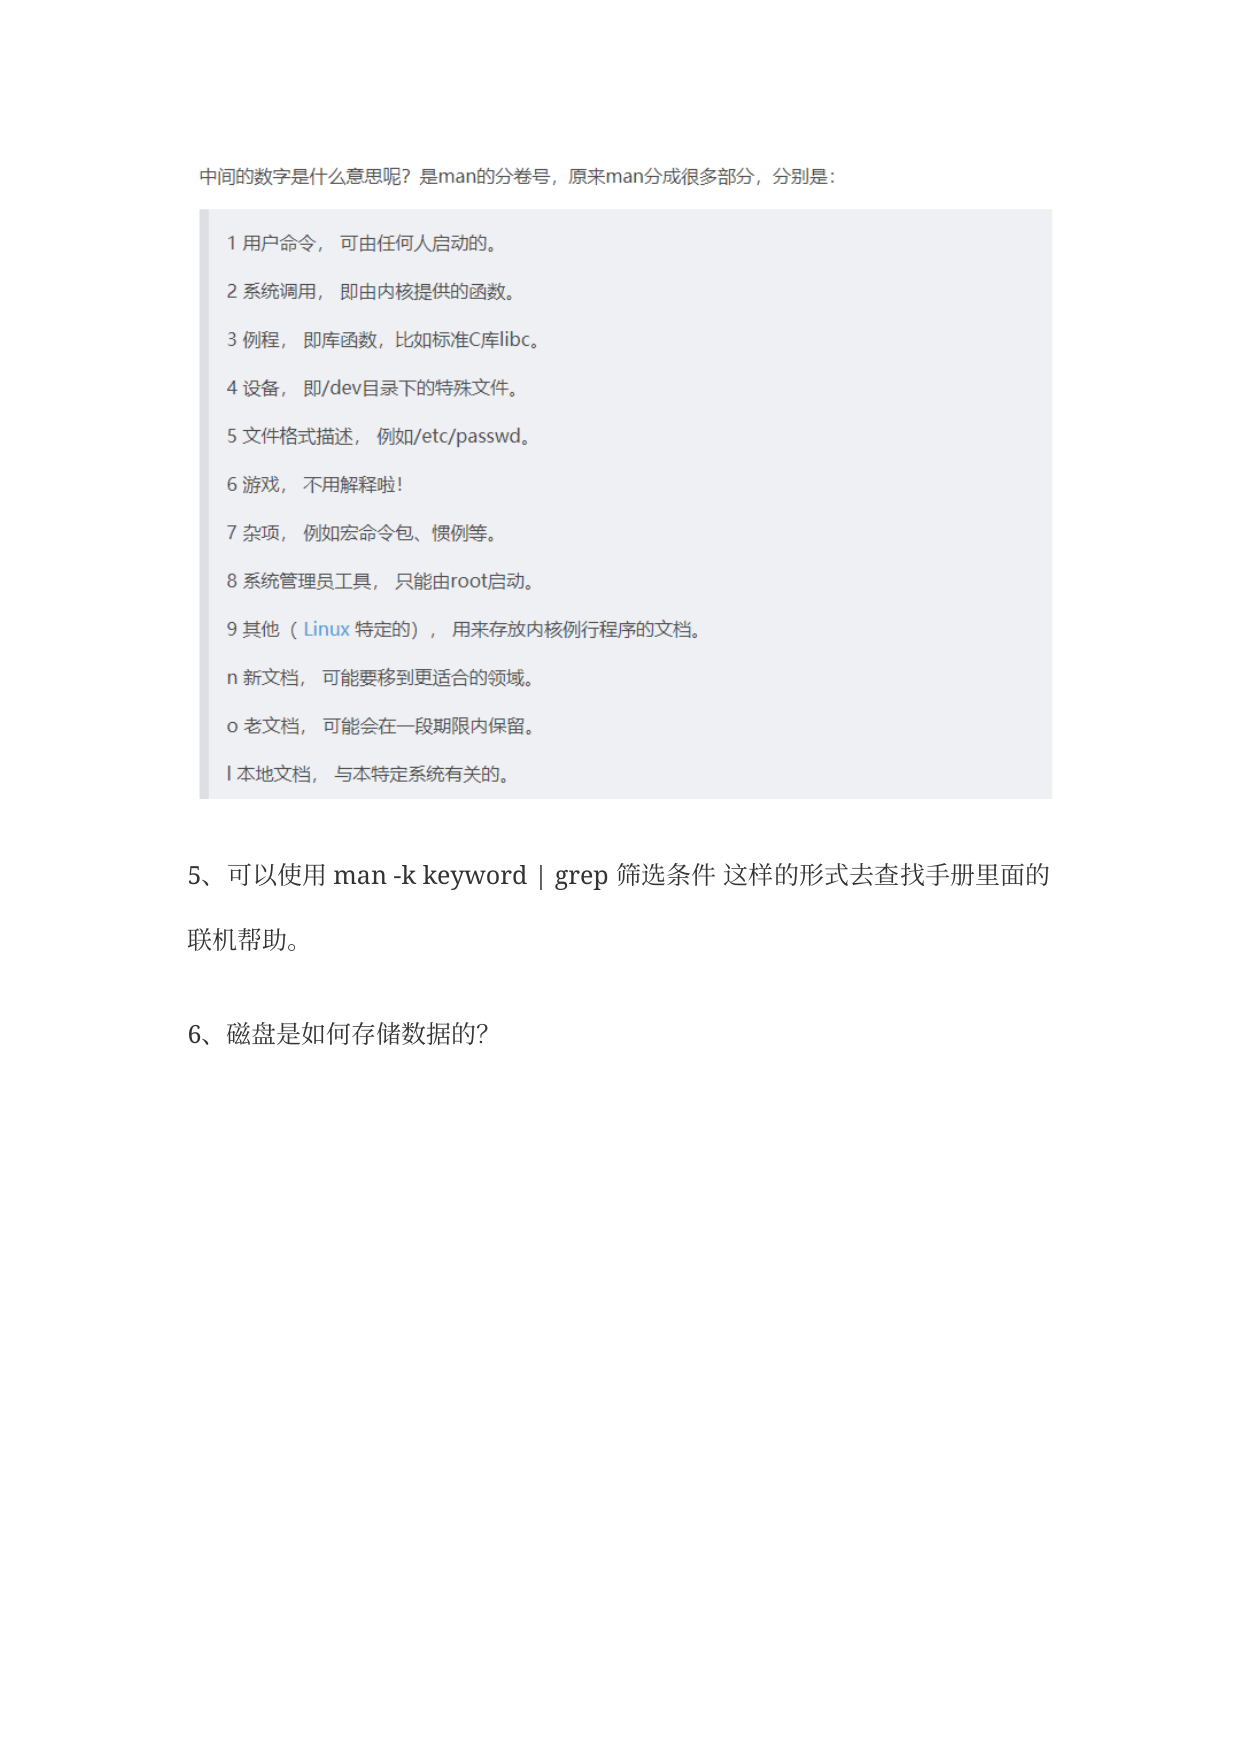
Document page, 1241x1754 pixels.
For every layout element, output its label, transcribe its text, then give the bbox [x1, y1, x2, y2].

text 6、磁盘是如何存储数据的？ [187, 1000, 1053, 1065]
picture [187, 162, 1053, 799]
text 5、可以使用man -k keyword | grep 筛选条件 这样的形式去查找手册里面的联机帮助。 [187, 841, 1053, 971]
